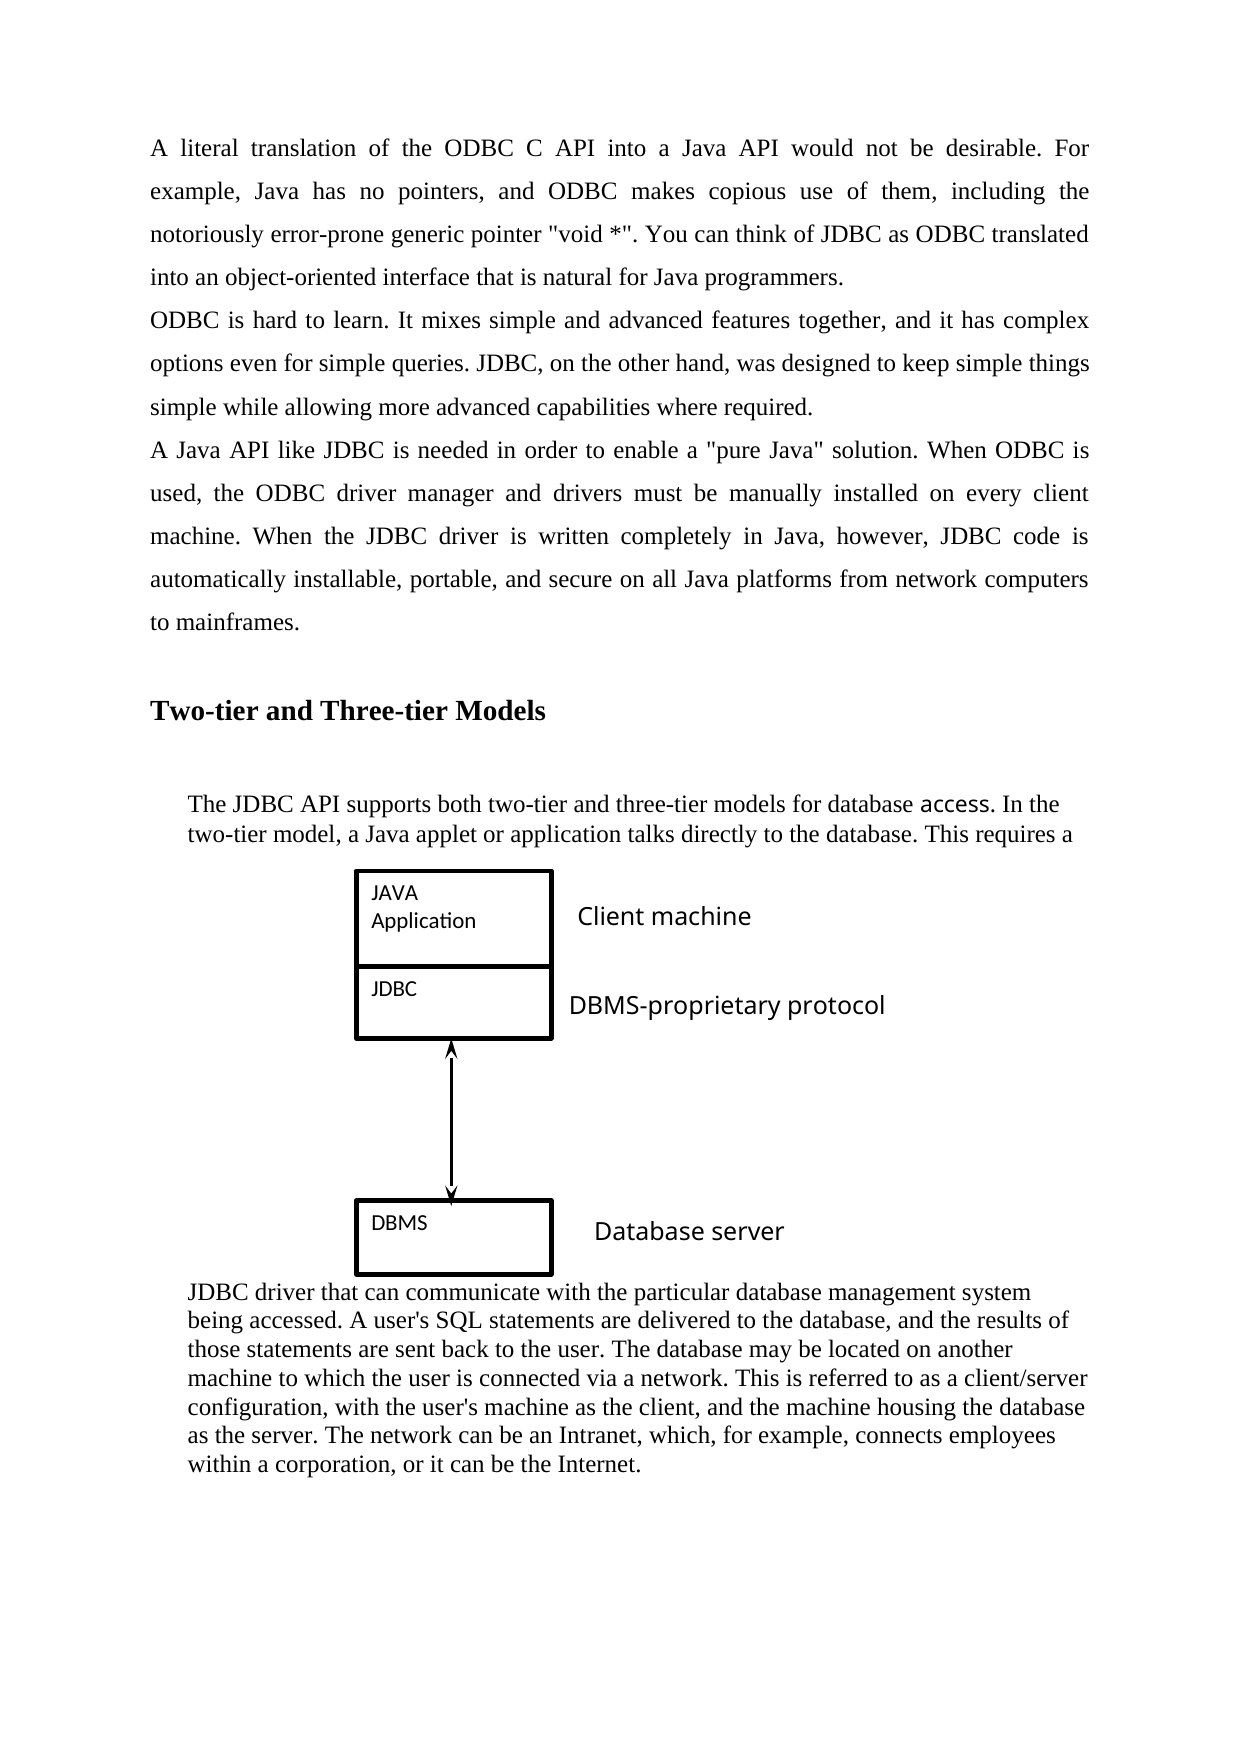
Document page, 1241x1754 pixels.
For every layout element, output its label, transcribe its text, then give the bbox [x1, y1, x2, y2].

text A literal translation of the ODBC C API into a Java API would not be desirable. For example, Java has no pointers, and ODBC makes copious use of them, including the notoriously error-prone generic pointer "void *". You can think of JDBC as ODBC translated into an object-oriented interface that is natural for Java programmers. [150, 133, 1090, 291]
text Two-tier and Three-tier Models [150, 693, 1090, 727]
text ODBC is hard to learn. It mixes simple and advanced features together, and it has complex options even for simple queries. JDBC, on the other hand, was designed to keep simple things simple while allowing more advanced capabilities where required. [150, 305, 1090, 420]
text A Java API like JDBC is needed in order to enable a "pure Java" solution. When ODBC is used, the ODBC driver manager and drivers must be manually installed on every client machine. When the JDBC driver is written completely in Java, however, JDBC code is automatically installable, portable, and secure on all Java platforms from network computers to mainframes. [150, 435, 1090, 636]
text The JDBC API supports both two-tier and three-tier models for database access. In the two-tier model, a Java applet or application talks directly to the database. This requires a JDBC driver that can communicate with the particular database management system being accessed. A user's SQL statements are delivered to the database, and the results of those statements are sent back to the user. The database may be located on another machine to which the user is connected via a network. This is referred to as a client/server configuration, with the user's machine as the client, and the machine housing the database as the server. The network can be an Intranet, which, for example, connects employees within a corporation, or it can be the Internet. [187, 788, 1090, 1478]
